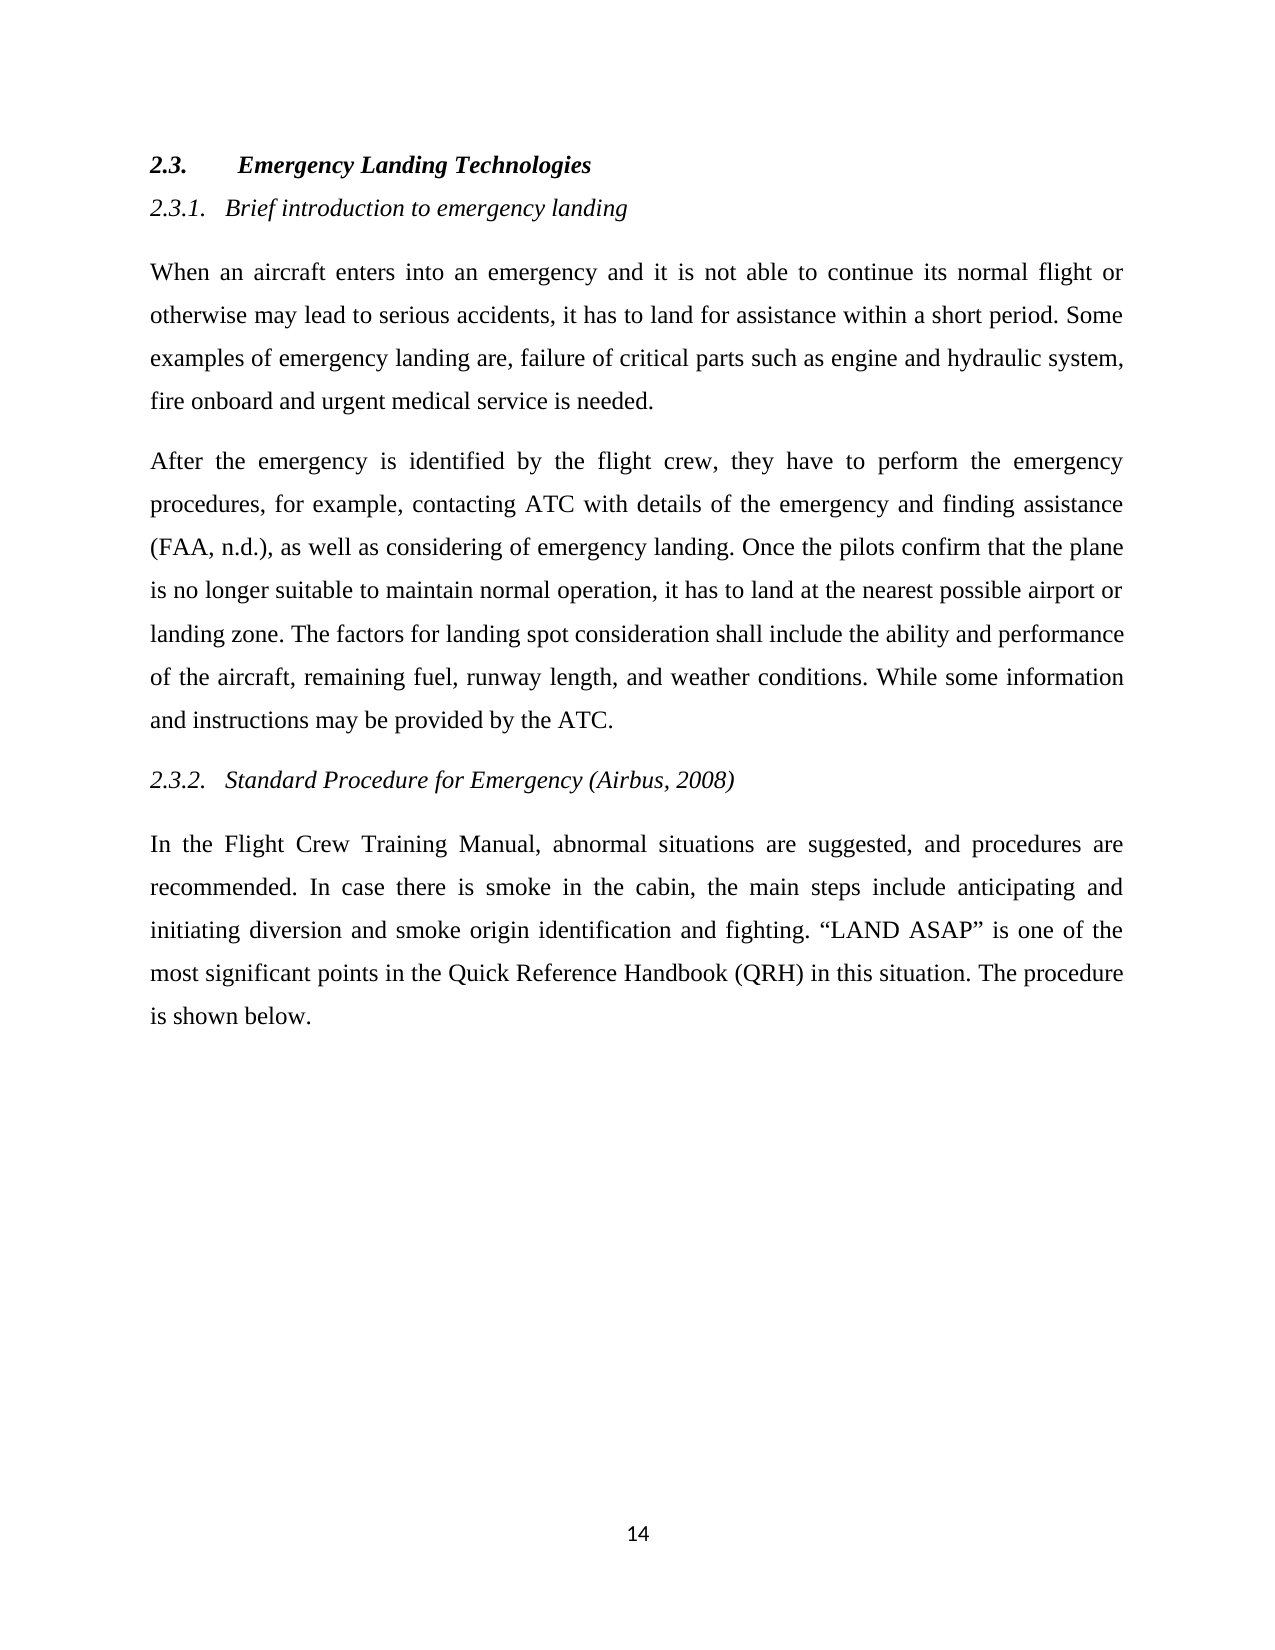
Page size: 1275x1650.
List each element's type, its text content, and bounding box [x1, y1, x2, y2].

list Standard Procedure for Emergency (Airbus, 2008) [150, 765, 1125, 793]
text When an aircraft enters into an emergency and it is not able to continue its normal flight or otherwise may lead to serious accidents, it has to land for assistance within a short period. Some examples of emergency landing are, failure of critical parts such as engine and hydraulic system, fire onboard and urgent medical service is needed. [150, 257, 1125, 415]
text In the Flight Crew Training Manual, abnormal situations are suggested, and procedures are recommended. In case there is smoke in the cabin, the main steps include anticipating and initiating diversion and smoke origin identification and fighting. “LAND ASAP” is one of the most significant points in the Quick Reference Handbook (QRH) in this situation. The procedure is shown below. [150, 829, 1125, 1030]
text After the emergency is identified by the flight crew, they have to perform the emergency procedures, for example, contacting ATC with details of the emergency and finding assistance (FAA, n.d.), as well as considering of emergency landing. Once the pilots confirm that the plane is no longer suitable to maintain normal operation, it has to land at the nearest possible airport or landing zone. The factors for landing spot consideration shall include the ability and performance of the aircraft, remaining fuel, runway length, and weather conditions. While some information and instructions may be provided by the ATC. [150, 446, 1125, 734]
list Brief introduction to emergency landing [150, 193, 1125, 222]
list Emergency Landing Technologies [150, 150, 1125, 179]
